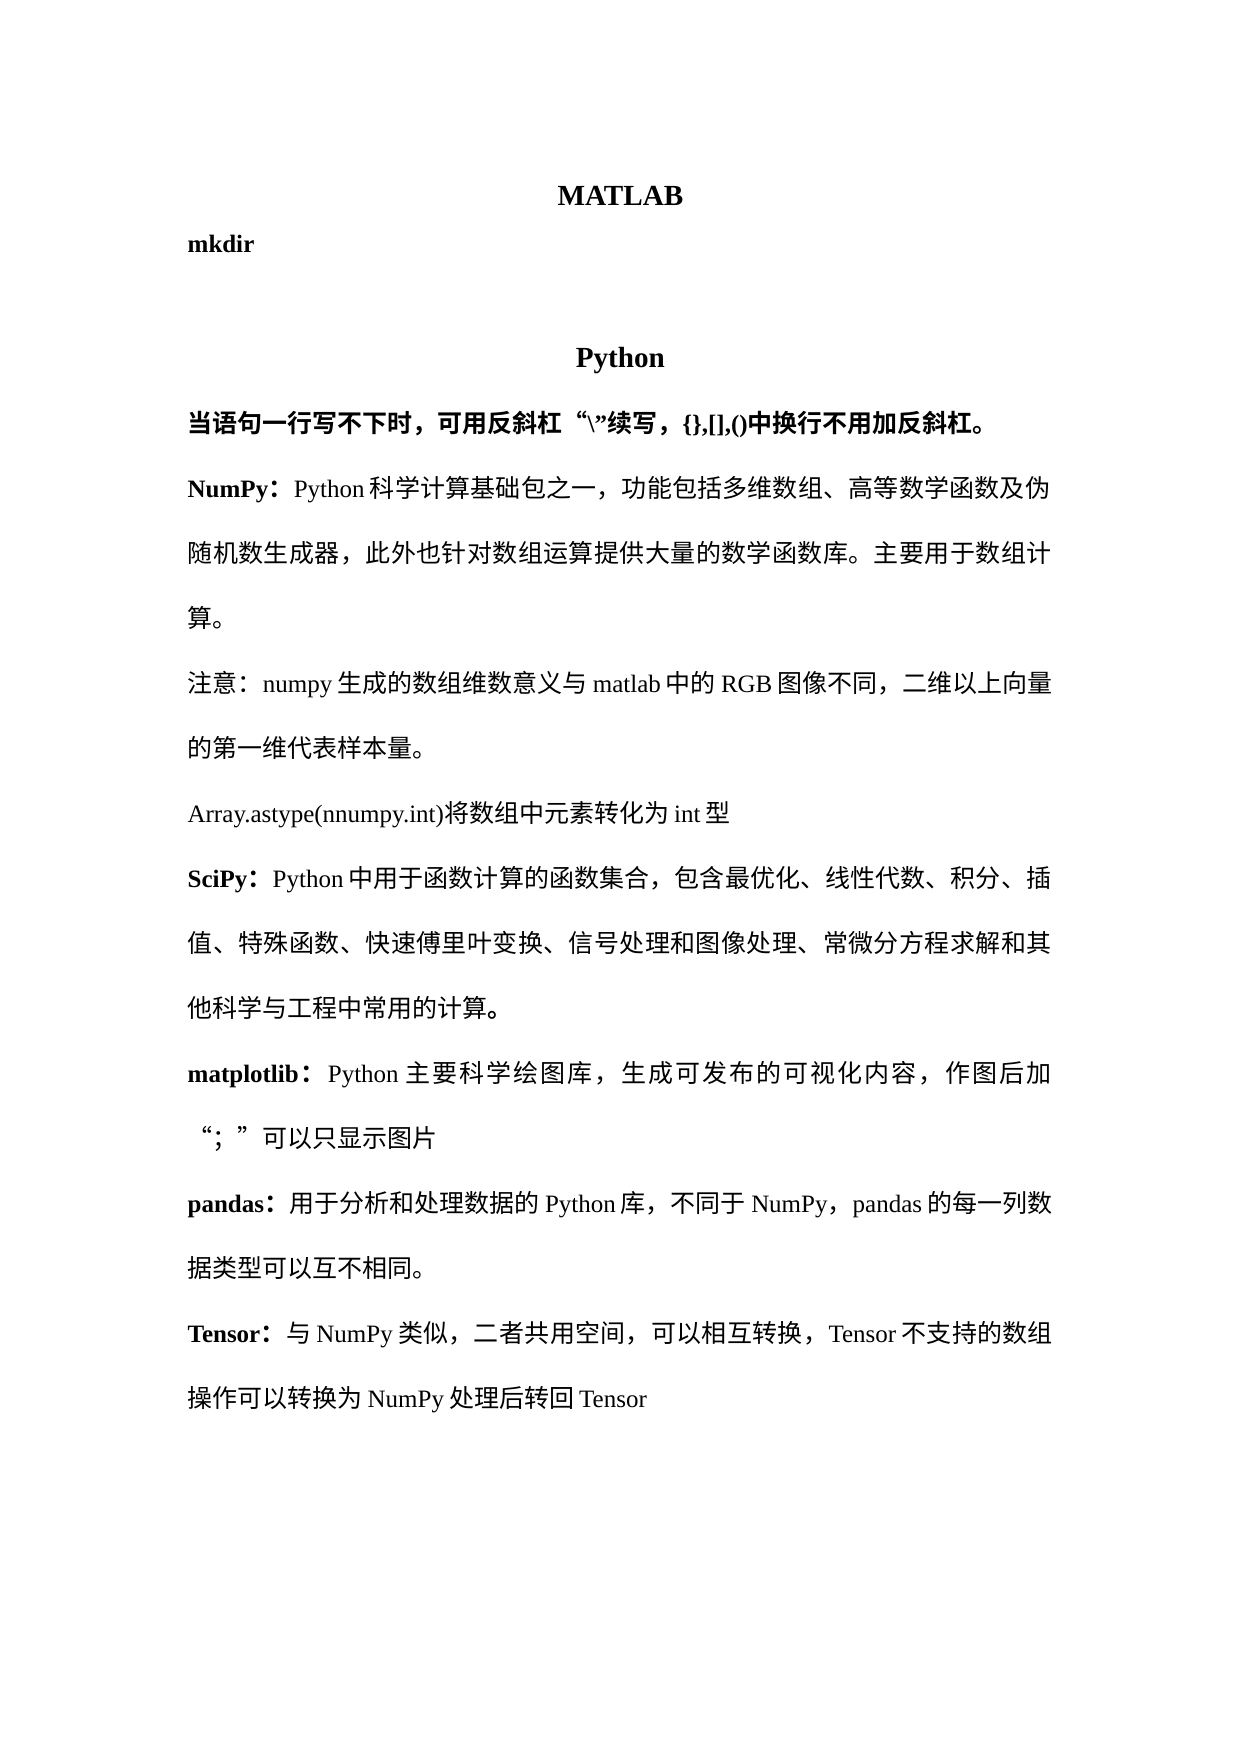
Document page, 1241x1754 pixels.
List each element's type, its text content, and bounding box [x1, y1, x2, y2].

text MATLAB [187, 162, 1053, 227]
text Array.astype(nnumpy.int)将数组中元素转化为int型 [187, 779, 1053, 844]
text 注意：numpy生成的数组维数意义与matlab中的RGB图像不同，二维以上向量的第一维代表样本量。 [187, 649, 1053, 779]
text 当语句一行写不下时，可用反斜杠“\”续写，{},[],()中换行不用加反斜杠。 [187, 389, 1053, 454]
text pandas：用于分析和处理数据的Python库，不同于NumPy，pandas的每一列数据类型可以互不相同。 [187, 1169, 1053, 1299]
text Tensor：与NumPy类似，二者共用空间，可以相互转换，Tensor不支持的数组操作可以转换为NumPy处理后转回Tensor [187, 1299, 1053, 1429]
text matplotlib：Python主要科学绘图库，生成可发布的可视化内容，作图后加“；”可以只显示图片 [187, 1039, 1053, 1169]
text Python [187, 324, 1053, 389]
text NumPy：Python科学计算基础包之一，功能包括多维数组、高等数学函数及伪随机数生成器，此外也针对数组运算提供大量的数学函数库。主要用于数组计算。 [187, 454, 1053, 649]
text SciPy：Python中用于函数计算的函数集合，包含最优化、线性代数、积分、插值、特殊函数、快速傅里叶变换、信号处理和图像处理、常微分方程求解和其他科学与工程中常用的计算。 [187, 844, 1053, 1039]
text mkdir [187, 227, 1053, 259]
